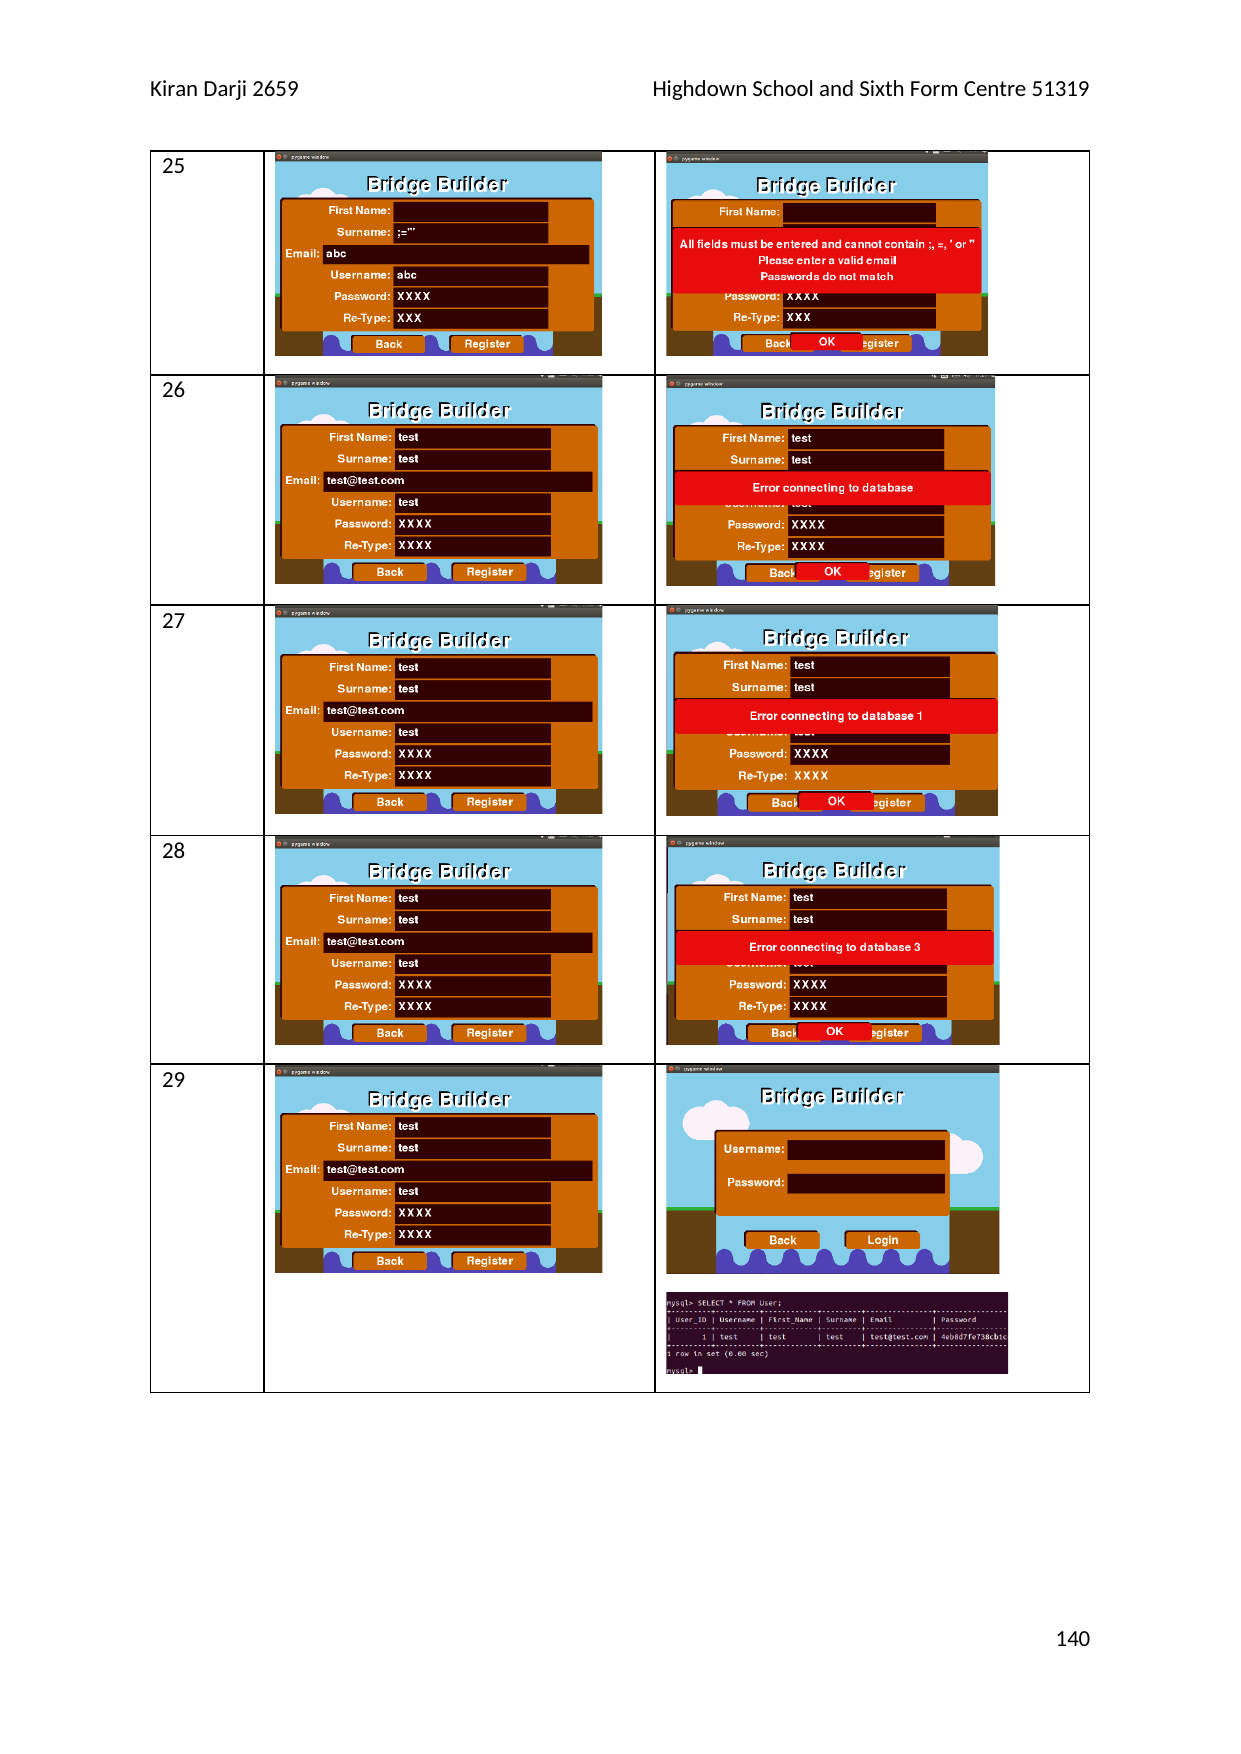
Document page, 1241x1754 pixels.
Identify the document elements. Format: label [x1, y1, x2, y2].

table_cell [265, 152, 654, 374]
picture [666, 605, 998, 816]
picture [666, 1065, 1000, 1274]
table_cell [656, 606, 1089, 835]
picture [666, 151, 988, 356]
picture [275, 151, 602, 356]
picture [275, 605, 603, 814]
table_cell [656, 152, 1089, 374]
picture [666, 836, 1000, 1045]
picture [666, 375, 996, 586]
picture [275, 836, 603, 1045]
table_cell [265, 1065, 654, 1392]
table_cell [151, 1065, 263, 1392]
picture [666, 1292, 1009, 1374]
picture [275, 1065, 603, 1273]
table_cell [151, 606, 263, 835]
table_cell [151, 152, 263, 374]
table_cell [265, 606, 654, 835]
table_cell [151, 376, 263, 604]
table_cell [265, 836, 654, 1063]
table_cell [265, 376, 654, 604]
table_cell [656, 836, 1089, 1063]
picture [275, 375, 603, 584]
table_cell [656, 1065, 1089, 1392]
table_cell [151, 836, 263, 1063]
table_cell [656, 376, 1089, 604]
